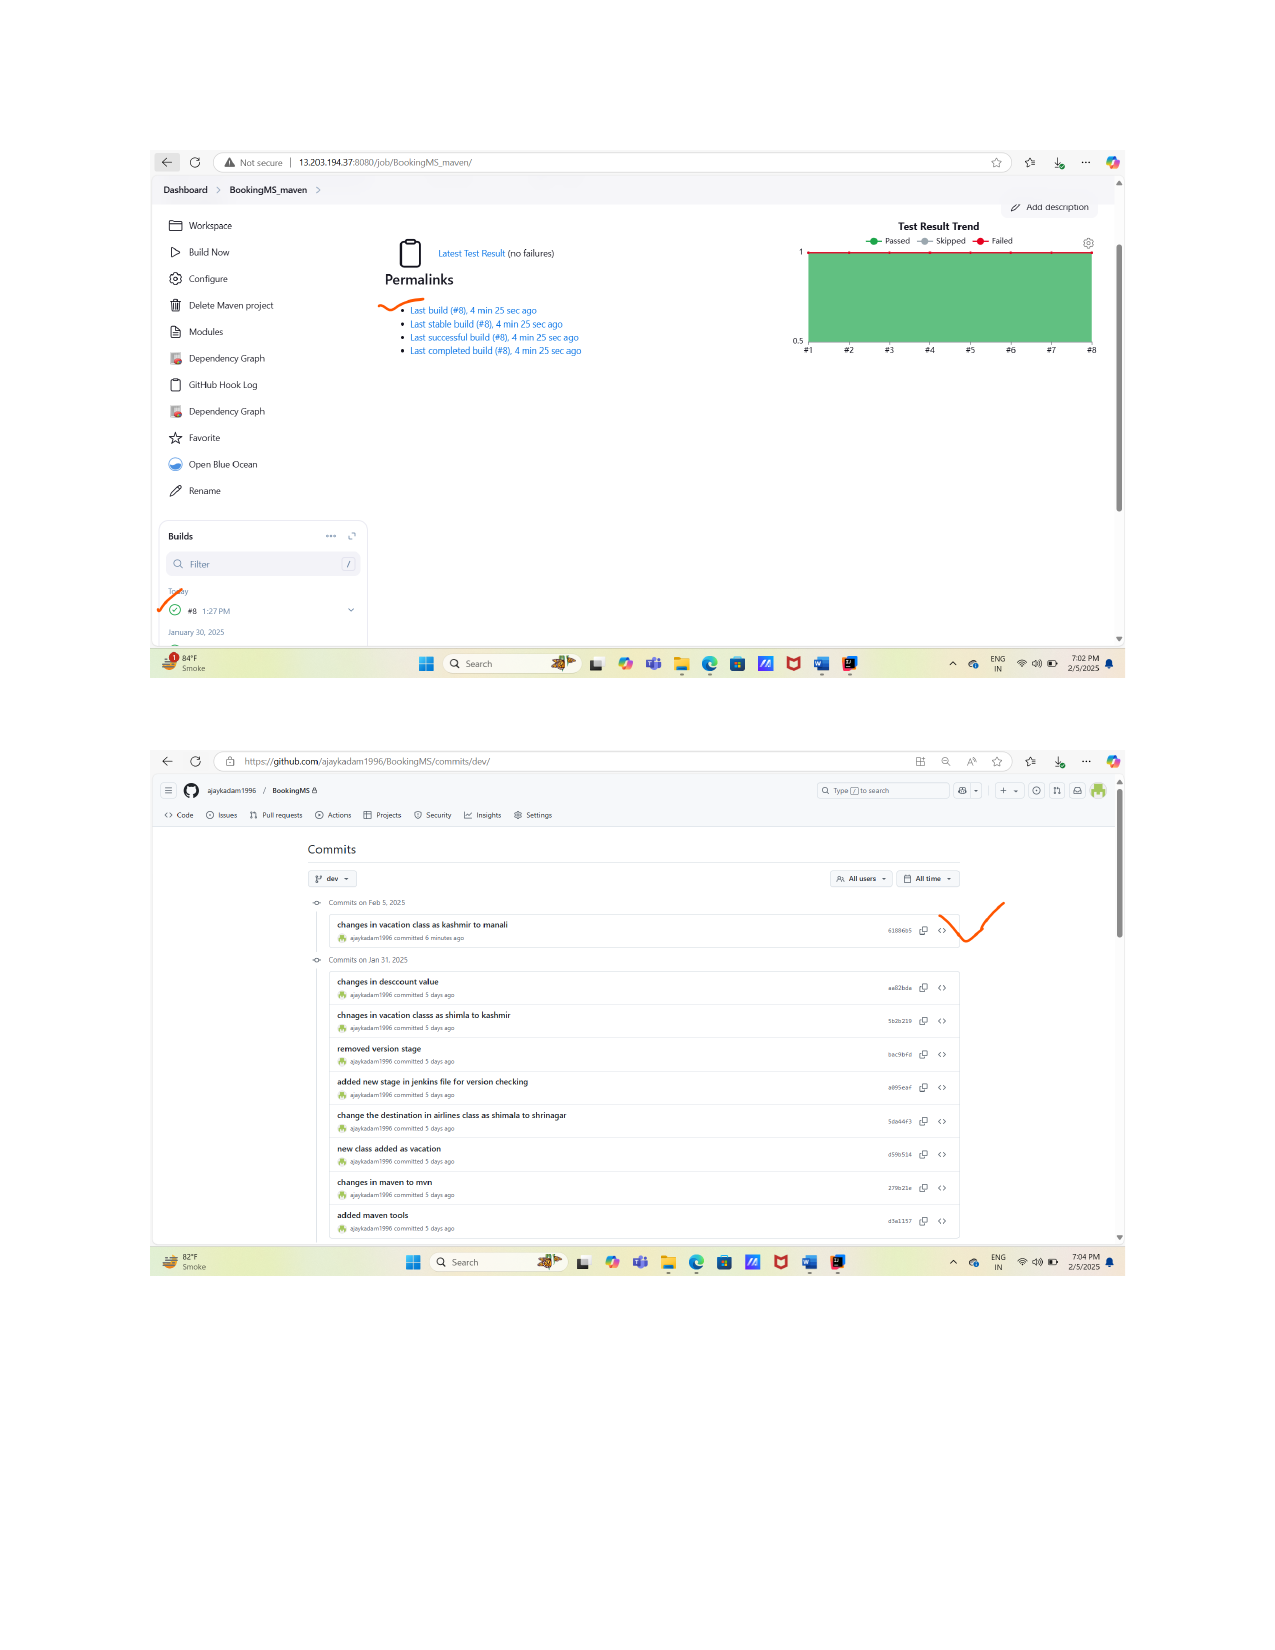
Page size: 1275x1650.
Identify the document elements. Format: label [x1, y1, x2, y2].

picture [150, 150, 1125, 678]
picture [150, 750, 1125, 1276]
